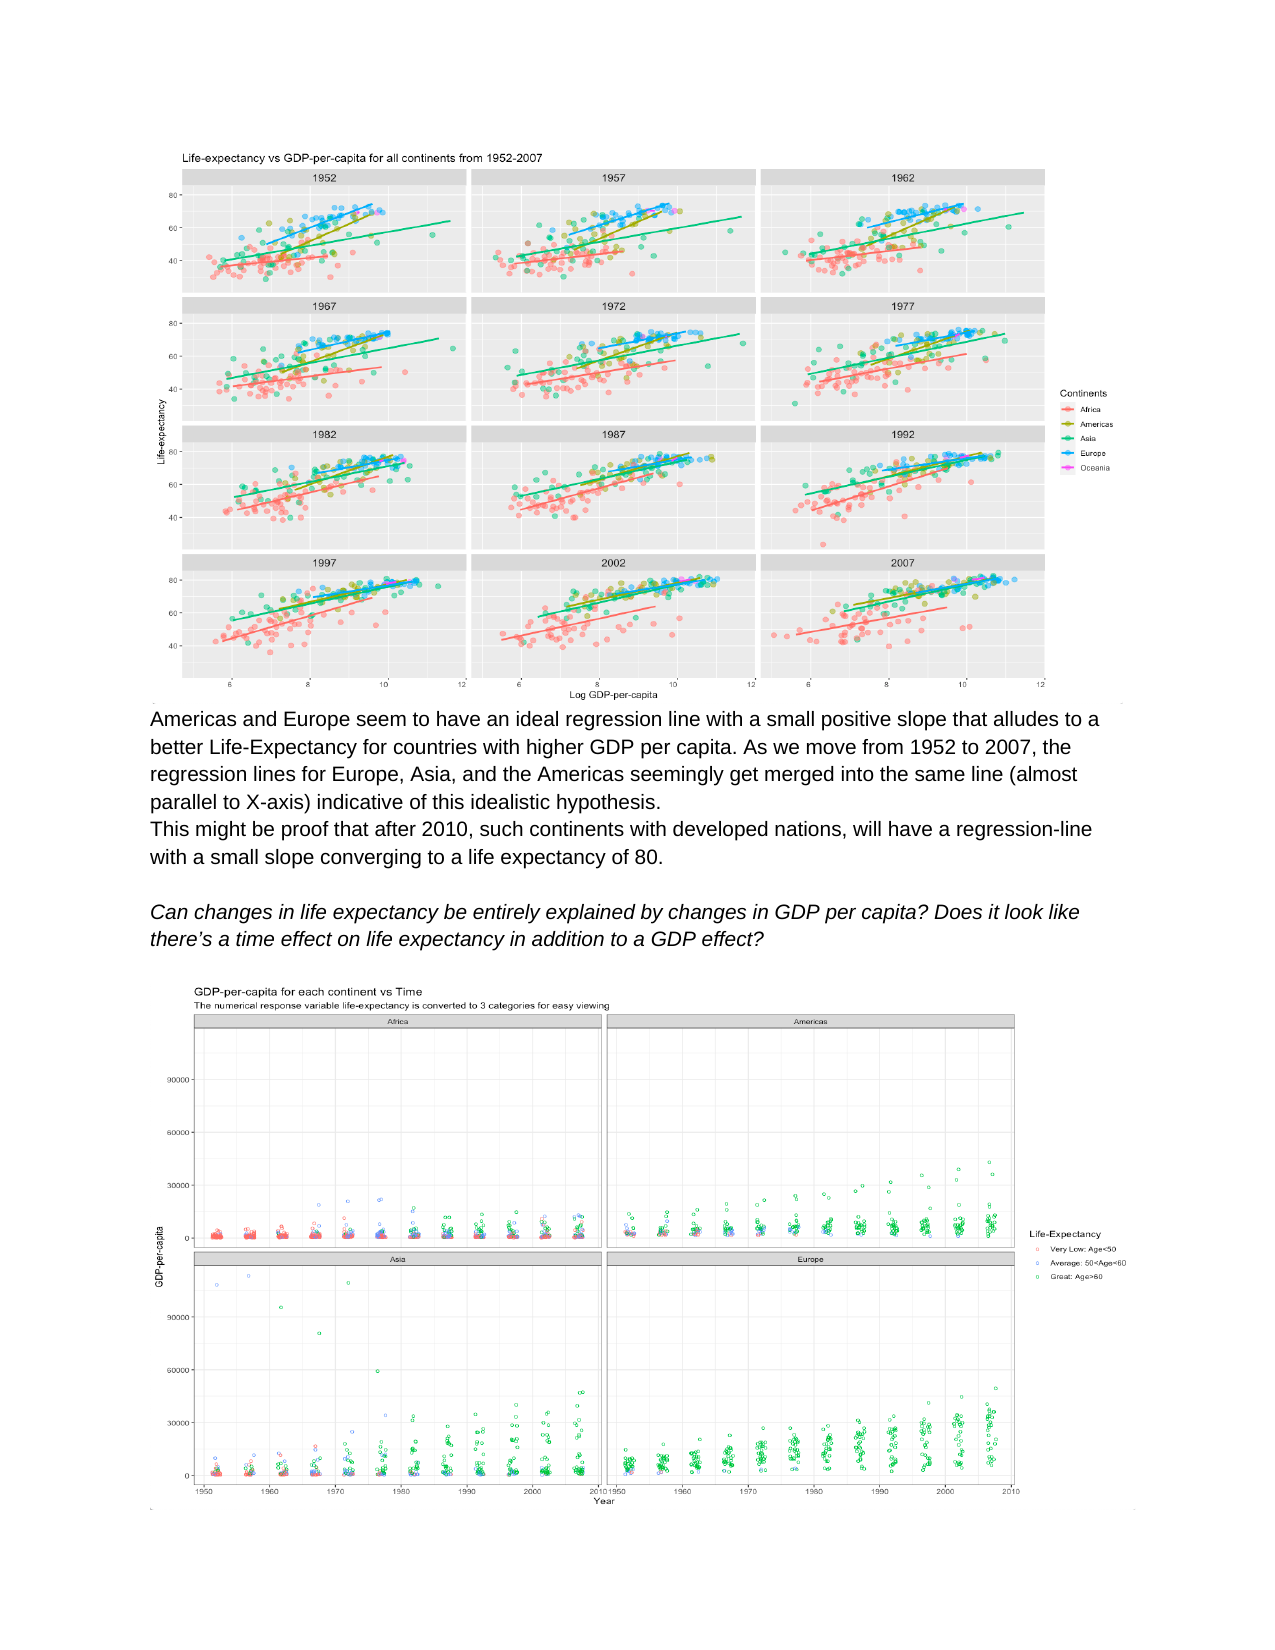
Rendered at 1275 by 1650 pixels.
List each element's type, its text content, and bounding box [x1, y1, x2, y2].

text This might be proof that after 2010, such continents with developed nations, will have a regression-line with a small slope converging to a life expectancy of 80. [150, 817, 1125, 868]
picture [152, 150, 1123, 704]
text Americas and Europe seem to have an ideal regression line with a small positive slope that alludes to a better Life-Expectancy for countries with higher GDP per capita. As we move from 1952 to 2007, the regression lines for Europe, Asia, and the Americas seemingly get merged into the same line (almost parallel to X-axis) indicative of this idealistic hypothesis. [150, 707, 1125, 813]
picture [150, 984, 1136, 1510]
text Can changes in life expectancy be entirely explained by changes in GDP per capita? Does it look like there’s a time effect on life expectancy in addition to a GDP effect? [150, 899, 1125, 951]
